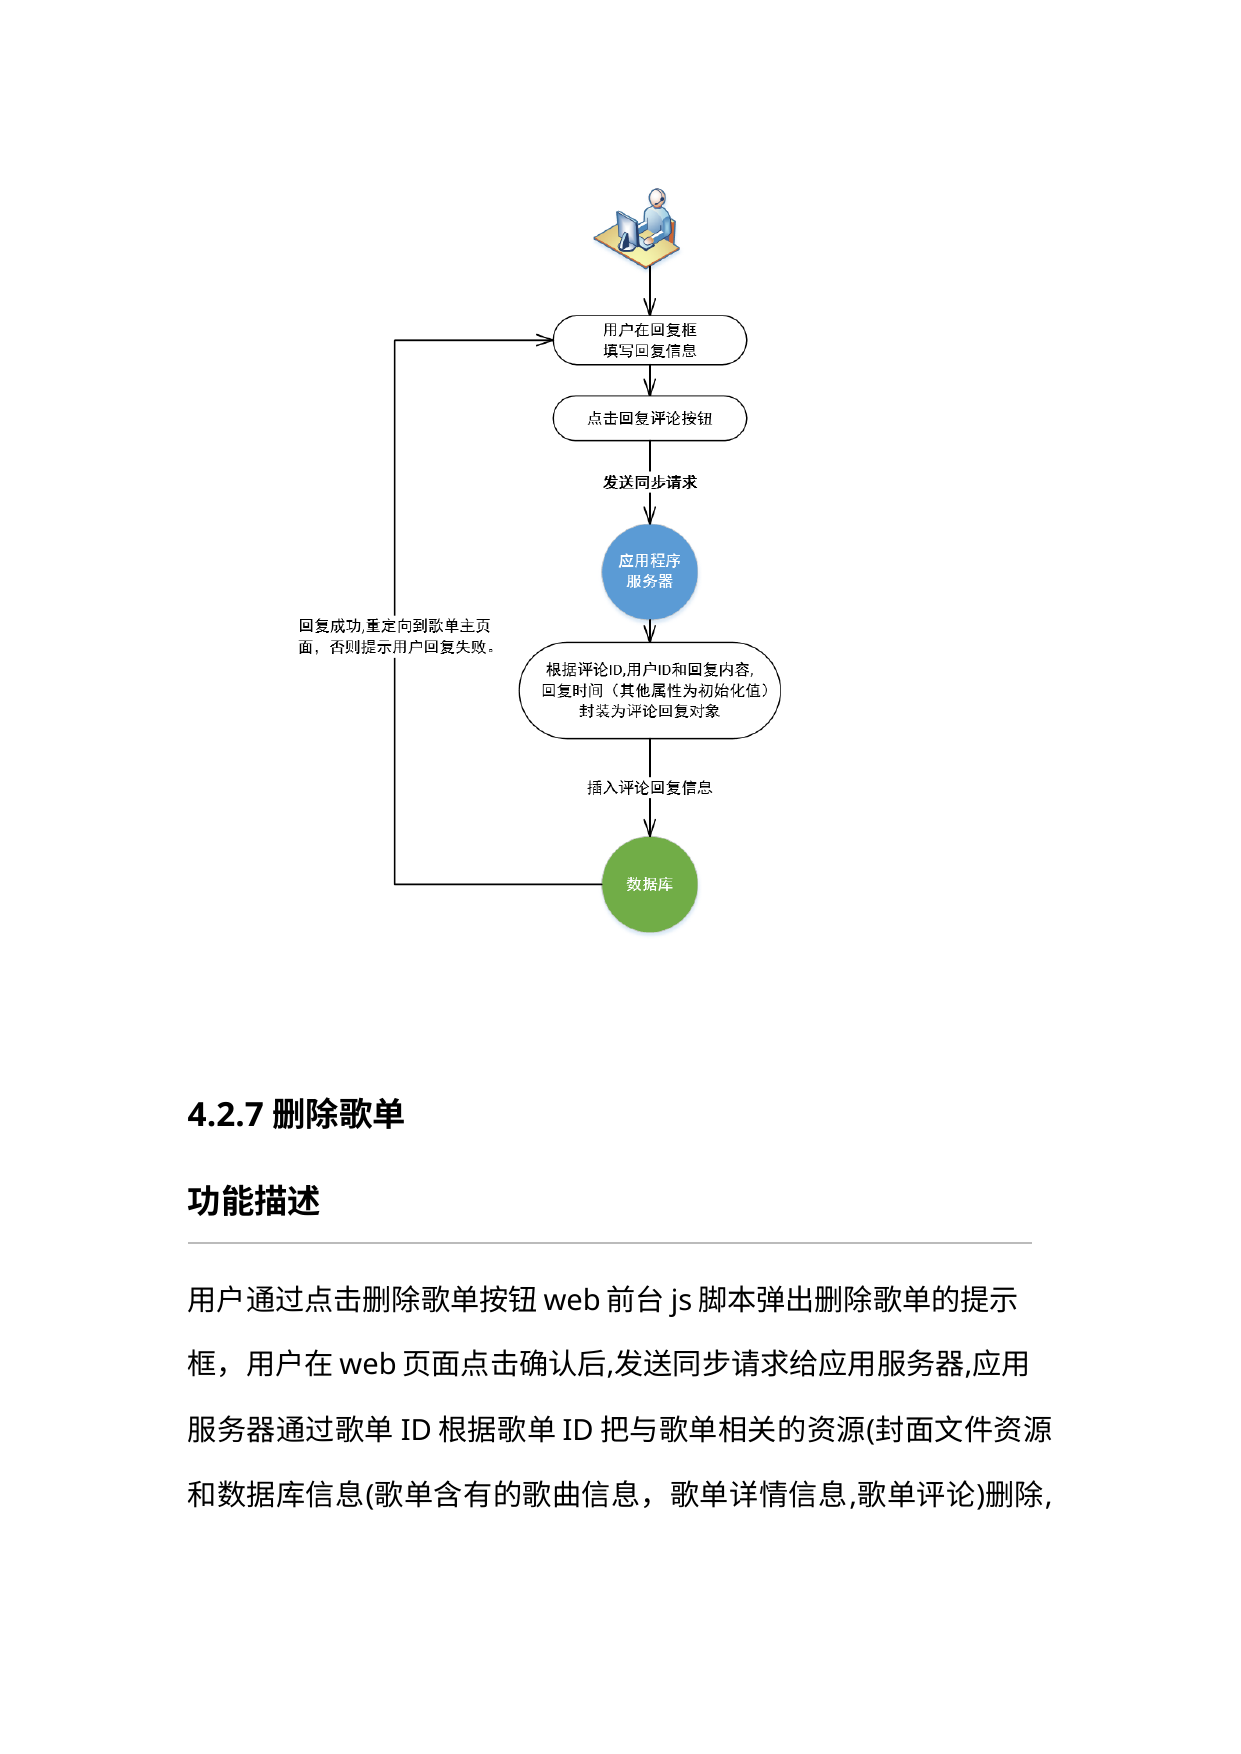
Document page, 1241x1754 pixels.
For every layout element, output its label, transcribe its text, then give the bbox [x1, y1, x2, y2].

text 用户通过点击删除歌单按钮web前台js脚本弹出删除歌单的提示 [187, 1265, 1053, 1330]
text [187, 1395, 1053, 1525]
subtitle 功能描述 [187, 1167, 1032, 1244]
text 4.2.7 删除歌单 [187, 1081, 1053, 1146]
picture [281, 162, 960, 997]
text 框，用户在web页面点击确认后,发送同步请求给应用服务器,应用 [187, 1330, 1053, 1395]
